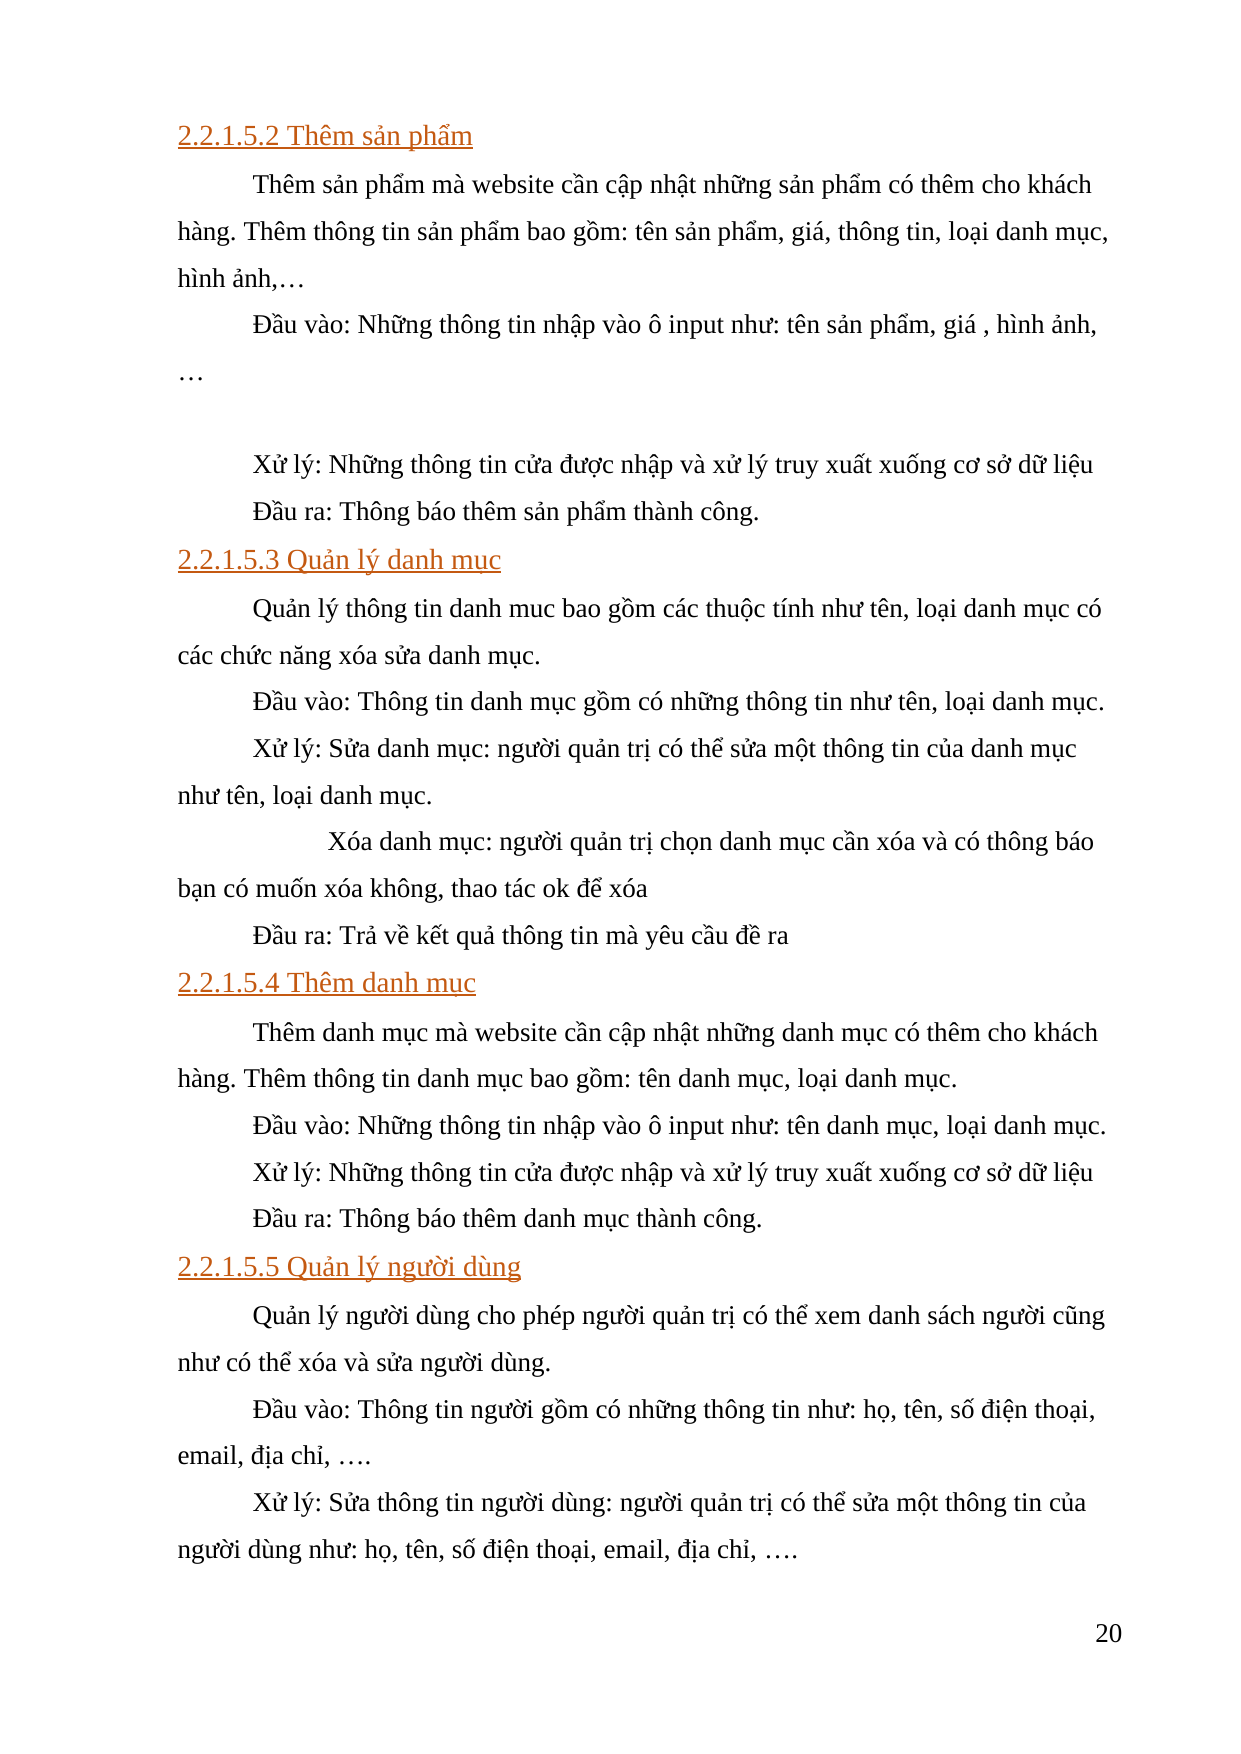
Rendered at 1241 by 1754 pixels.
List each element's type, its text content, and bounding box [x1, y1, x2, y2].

text Xử lý: Những thông tin cửa được nhập và xử lý truy xuất xuống cơ sở dữ liệu [177, 448, 1122, 479]
text Đầu vào: Những thông tin nhập vào ô input như: tên sản phẩm, giá , hình ảnh,… [177, 308, 1122, 386]
subtitle 2.2.1.5.3 Quản lý danh mục [177, 542, 1122, 575]
subtitle 2.2.1.5.2 Thêm sản phẩm [177, 118, 1122, 152]
text Thêm danh mục mà website cần cập nhật những danh mục có thêm cho khách hàng. Thêm thông tin danh mục bao gồm: tên danh mục, loại danh mục. [177, 1016, 1122, 1093]
text Đầu vào: Thông tin danh mục gồm có những thông tin như tên, loại danh mục. [177, 685, 1122, 717]
text Xử lý: Những thông tin cửa được nhập và xử lý truy xuất xuống cơ sở dữ liệu [177, 1156, 1122, 1187]
subtitle 2.2.1.5.4 Thêm danh mục [177, 965, 1122, 999]
text Đầu ra: Thông báo thêm danh mục thành công. [177, 1202, 1122, 1233]
text Quản lý thông tin danh muc bao gồm các thuộc tính như tên, loại danh mục có các chức năng xóa sửa danh mục. [177, 592, 1122, 670]
text Đầu ra: Thông báo thêm sản phẩm thành công. [177, 495, 1122, 526]
text Đầu ra: Trả về kết quả thông tin mà yêu cầu đề ra [177, 919, 1122, 950]
text Xử lý: Sửa danh mục: người quản trị có thể sửa một thông tin của danh mục như tên, loại danh mục. [177, 732, 1122, 810]
subtitle 2.2.1.5.5 Quản lý người dùng [177, 1249, 1122, 1283]
text Xóa danh mục: người quản trị chọn danh mục cần xóa và có thông báo bạn có muốn xóa không, thao tác ok để xóa [177, 825, 1122, 903]
text Xử lý: Sửa thông tin người dùng: người quản trị có thể sửa một thông tin của người dùng như: họ, tên, số điện thoại, email, địa chỉ, …. [177, 1486, 1122, 1564]
text Đầu vào: Những thông tin nhập vào ô input như: tên danh mục, loại danh mục. [177, 1109, 1122, 1140]
text Đầu vào: Thông tin người gồm có những thông tin như: họ, tên, số điện thoại, email, địa chỉ, …. [177, 1393, 1122, 1471]
text Thêm sản phẩm mà website cần cập nhật những sản phẩm có thêm cho khách hàng. Thêm thông tin sản phẩm bao gồm: tên sản phẩm, giá, thông tin, loại danh mục, hình ảnh,… [177, 168, 1122, 293]
text Quản lý người dùng cho phép người quản trị có thể xem danh sách người cũng như có thể xóa và sửa người dùng. [177, 1299, 1122, 1377]
